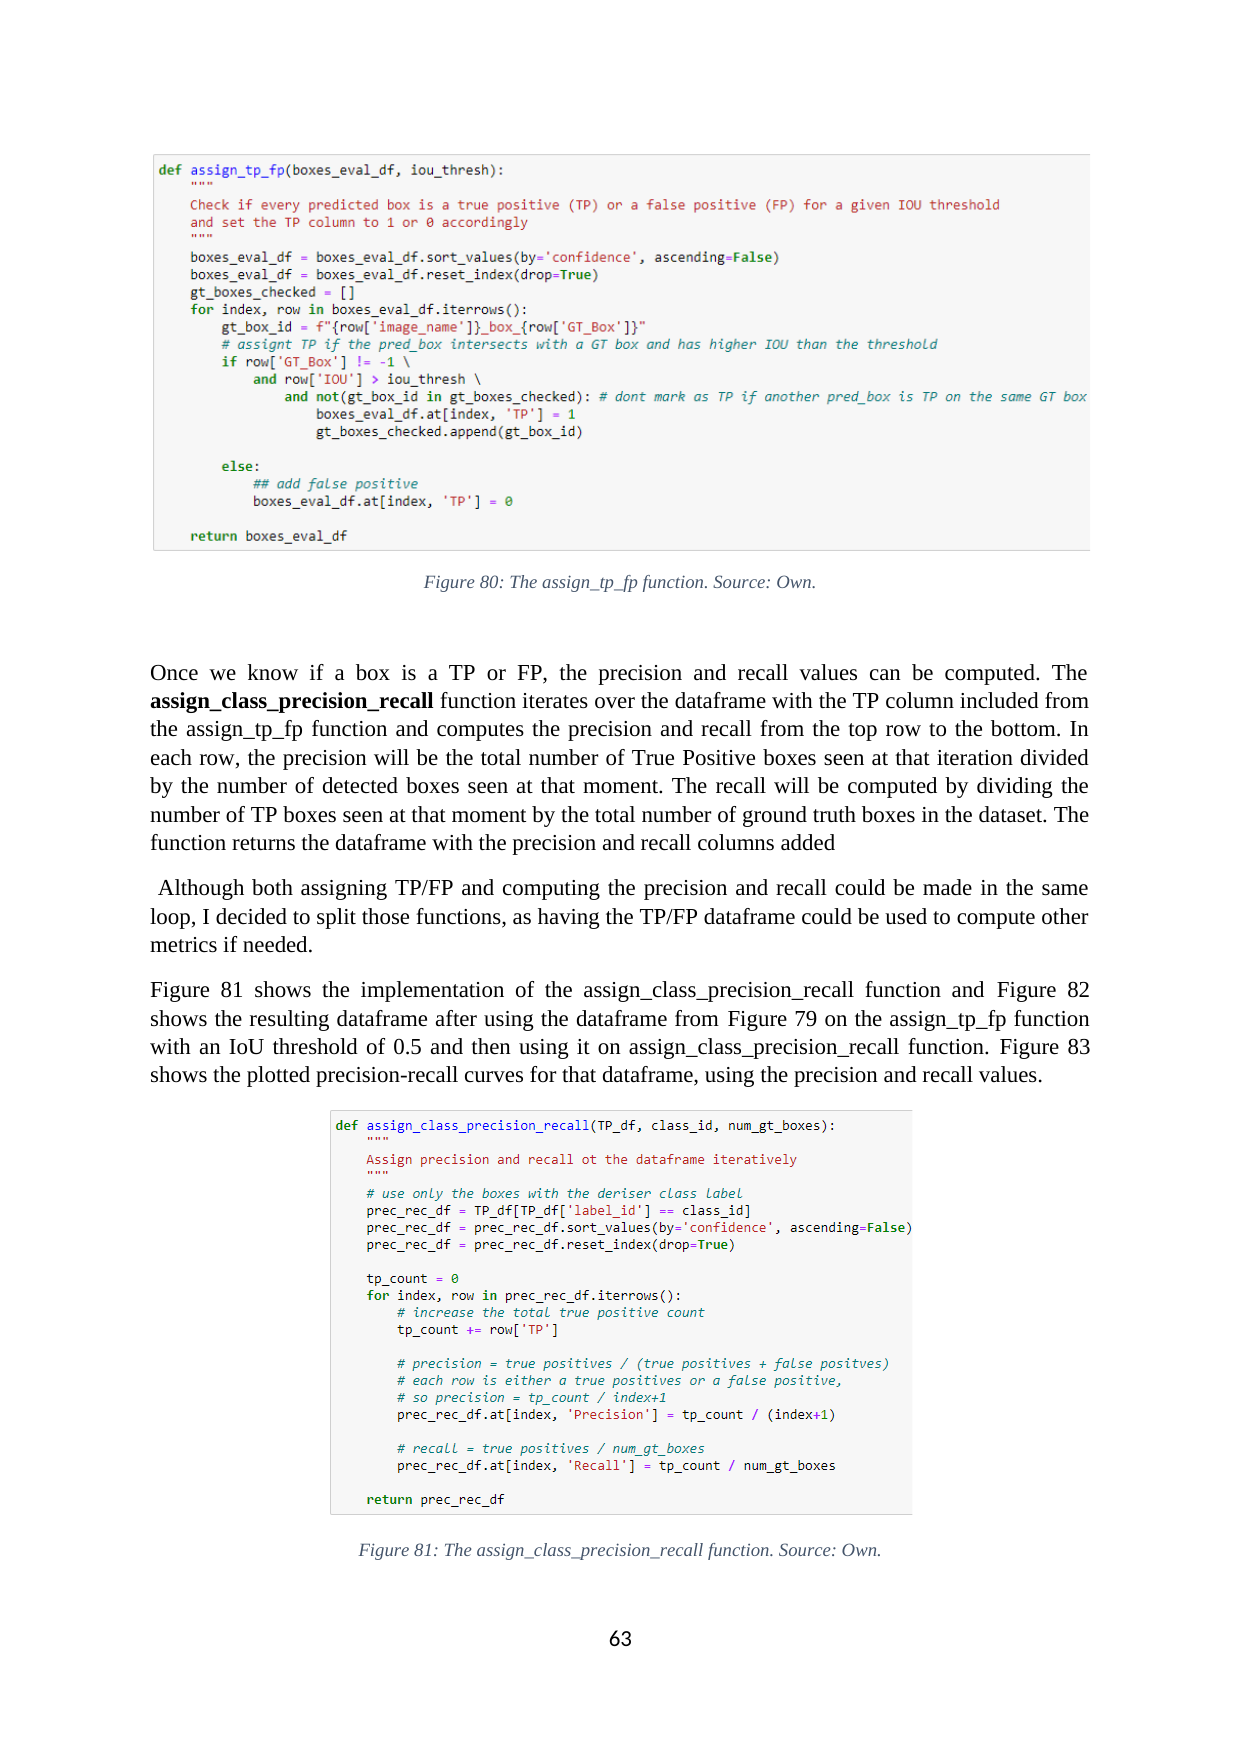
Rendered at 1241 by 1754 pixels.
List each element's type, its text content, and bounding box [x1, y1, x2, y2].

text Figure 80: The assign_tp_fp function. Source: Own. [150, 571, 1090, 593]
text Although both assigning TP/FP and computing the precision and recall could be made in the same loop, I decided to split those functions, as having the TP/FP dataframe could be used to compute other metrics if needed. [150, 874, 1090, 957]
text Figure 81 shows the implementation of the assign_class_precision_recall function and Figure 82 shows the resulting dataframe after using the dataframe from Figure 79 on the assign_tp_fp function with an IoU threshold of 0.5 and then using it on assign_class_precision_recall function. Figure 83 shows the plotted precision-recall curves for that dataframe, using the precision and recall values. [150, 976, 1090, 1088]
picture [327, 1106, 913, 1520]
picture [150, 150, 1091, 553]
text Once we know if a box is a TP or FP, the precision and recall values can be computed. The assign_class_precision_recall function iterates over the dataframe with the TP column included from the assign_tp_fp function and computes the precision and recall from the top row to the bottom. In each row, the precision will be the total number of True Positive boxes seen at that iteration divided by the number of detected boxes seen at that moment. The recall will be computed by dividing the number of TP boxes seen at that moment by the total number of ground truth boxes in the dataset. The function returns the dataframe with the precision and recall columns added [150, 658, 1090, 856]
text Figure 81: The assign_class_precision_recall function. Source: Own. [150, 1539, 1090, 1560]
